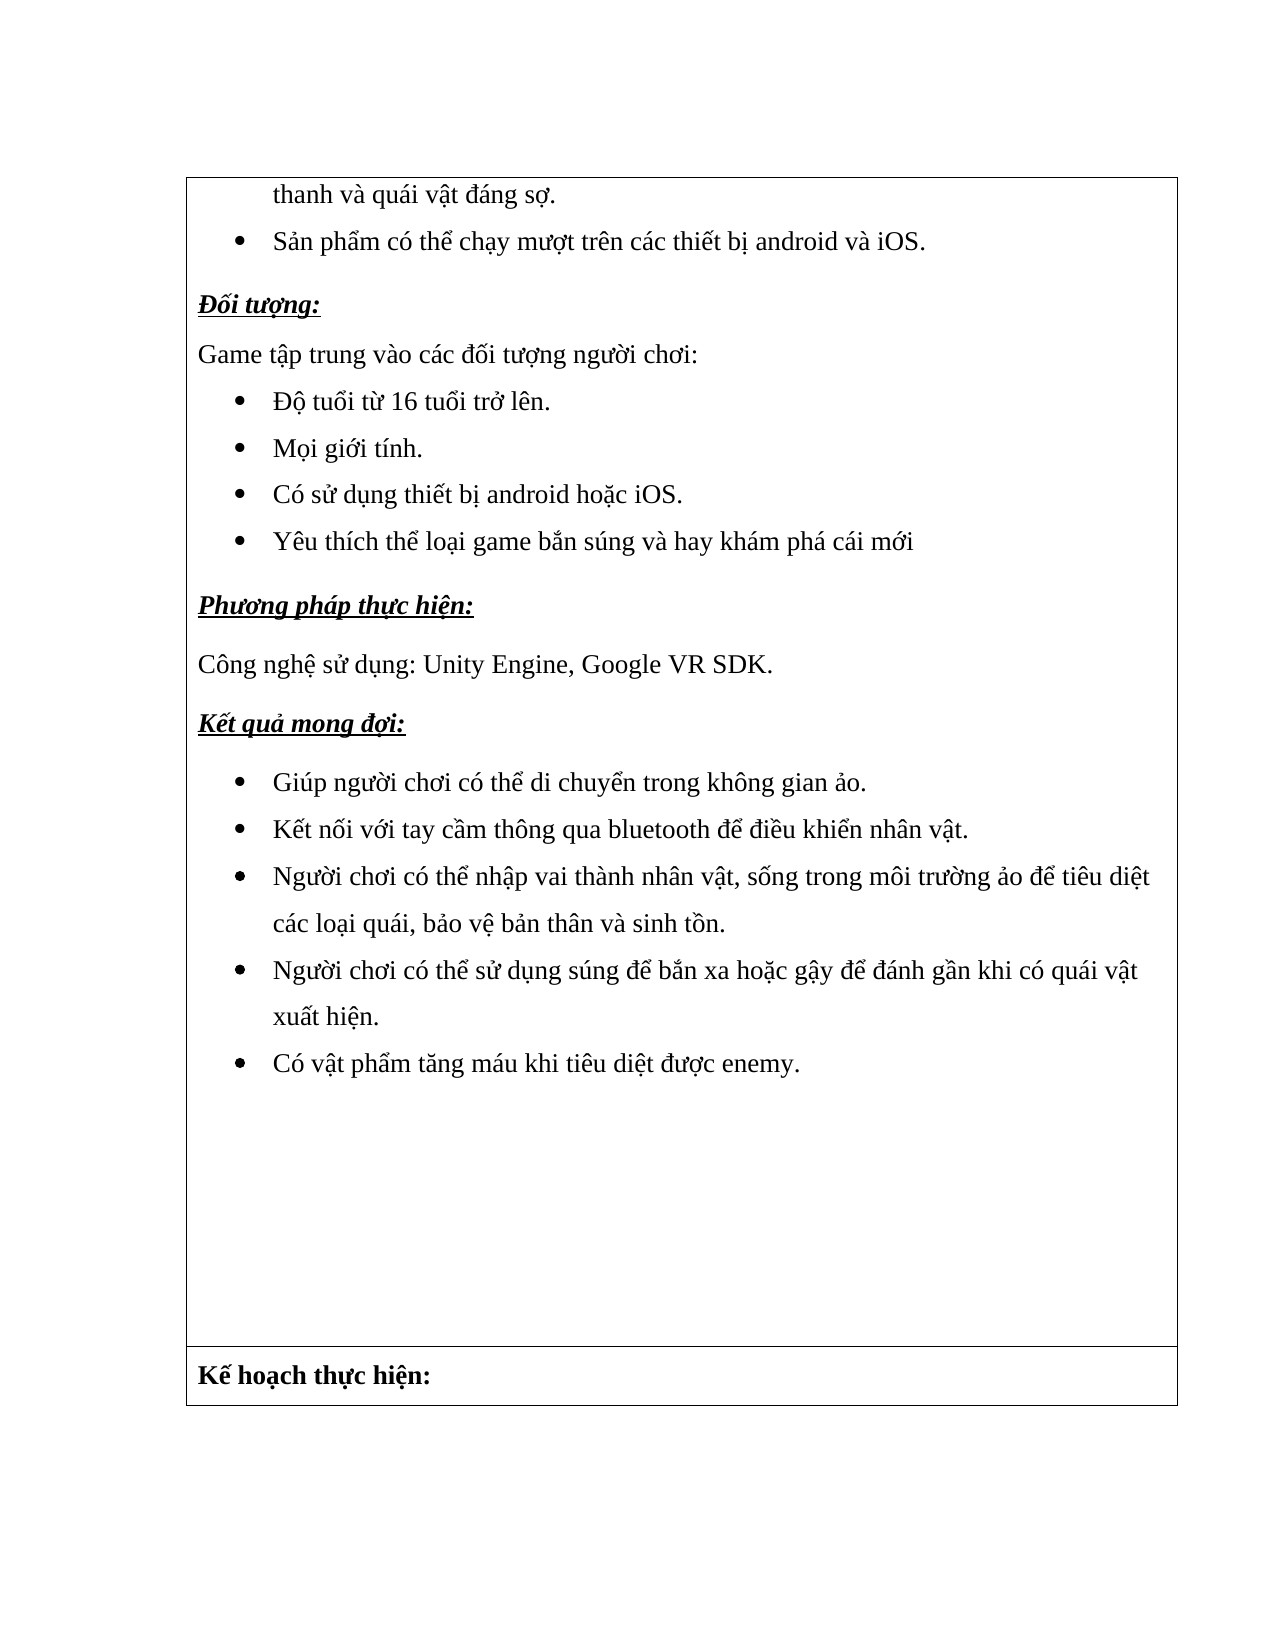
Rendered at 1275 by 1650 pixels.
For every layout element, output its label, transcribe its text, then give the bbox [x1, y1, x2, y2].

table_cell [187, 178, 1177, 1346]
table_cell Kế hoạch thực hiện: [187, 1347, 1177, 1405]
